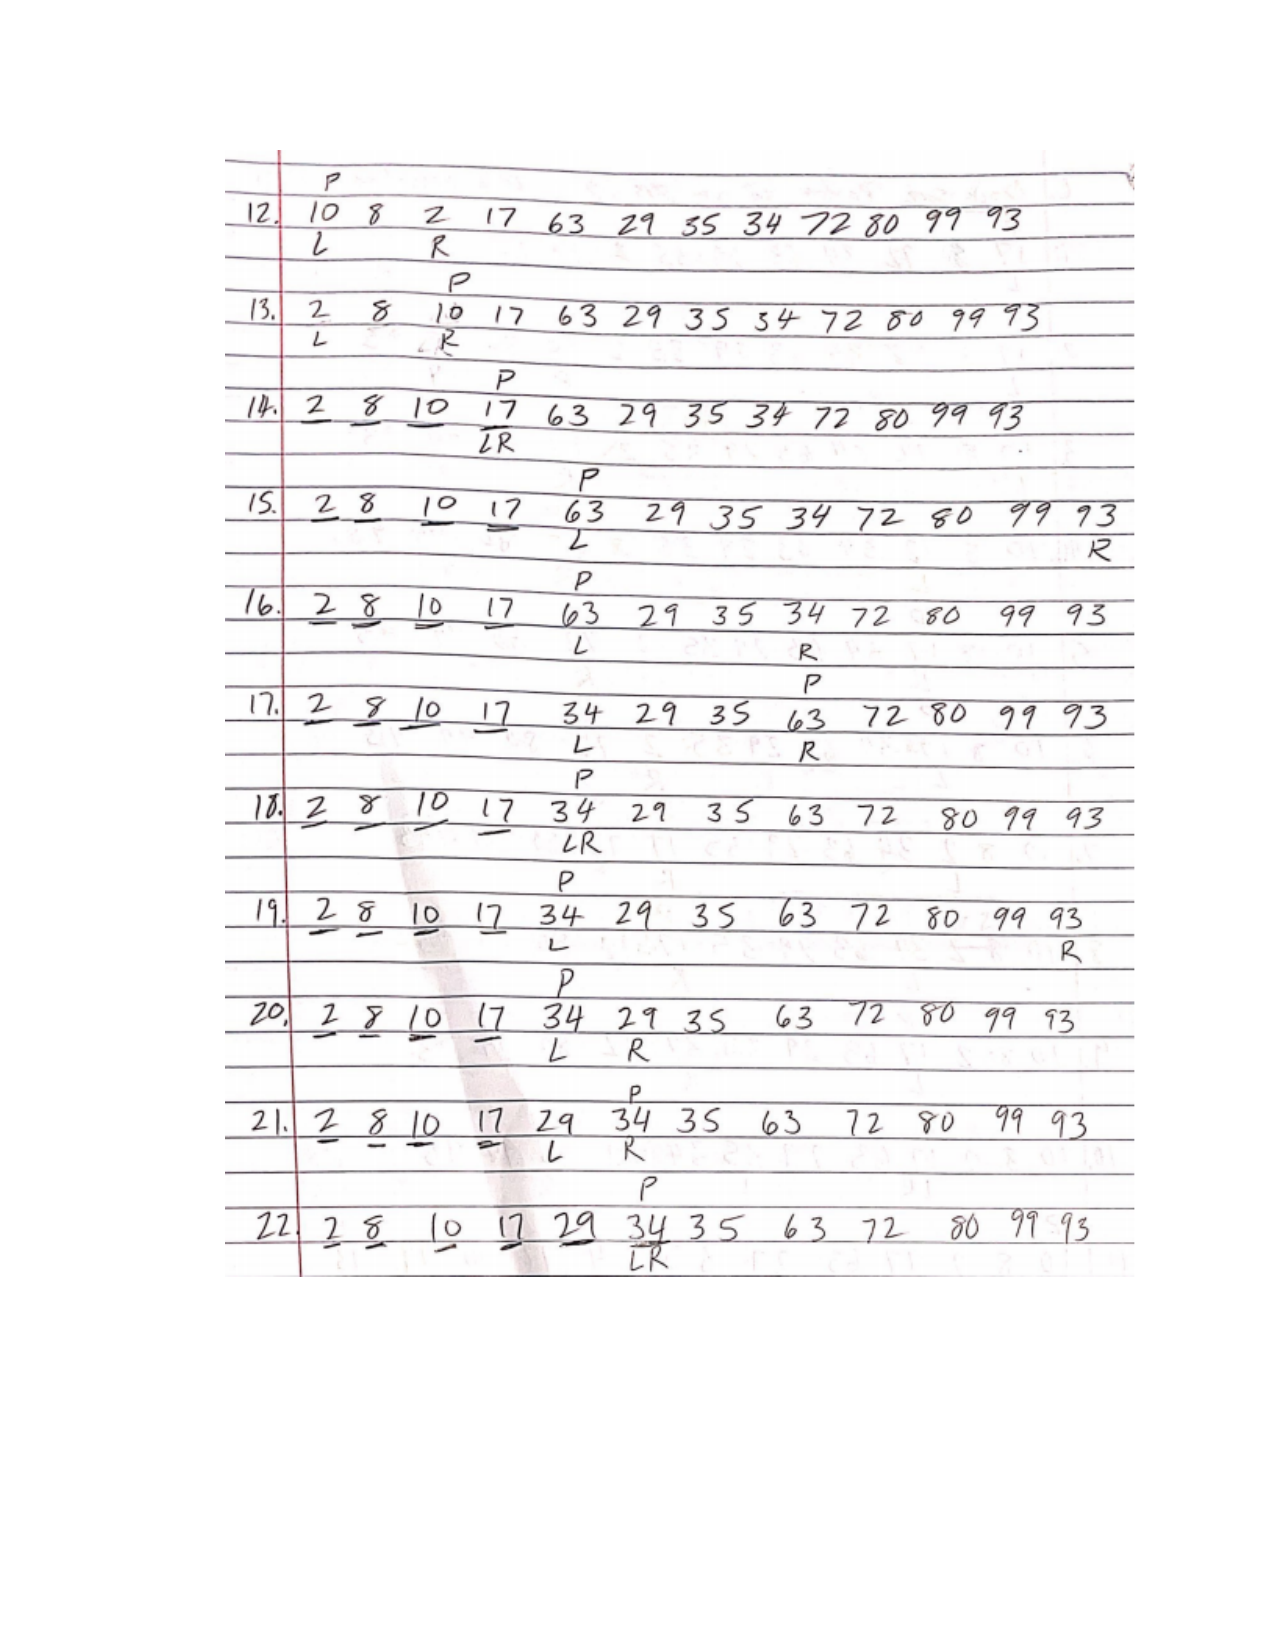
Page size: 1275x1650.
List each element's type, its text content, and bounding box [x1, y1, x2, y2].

picture [225, 150, 1135, 1277]
